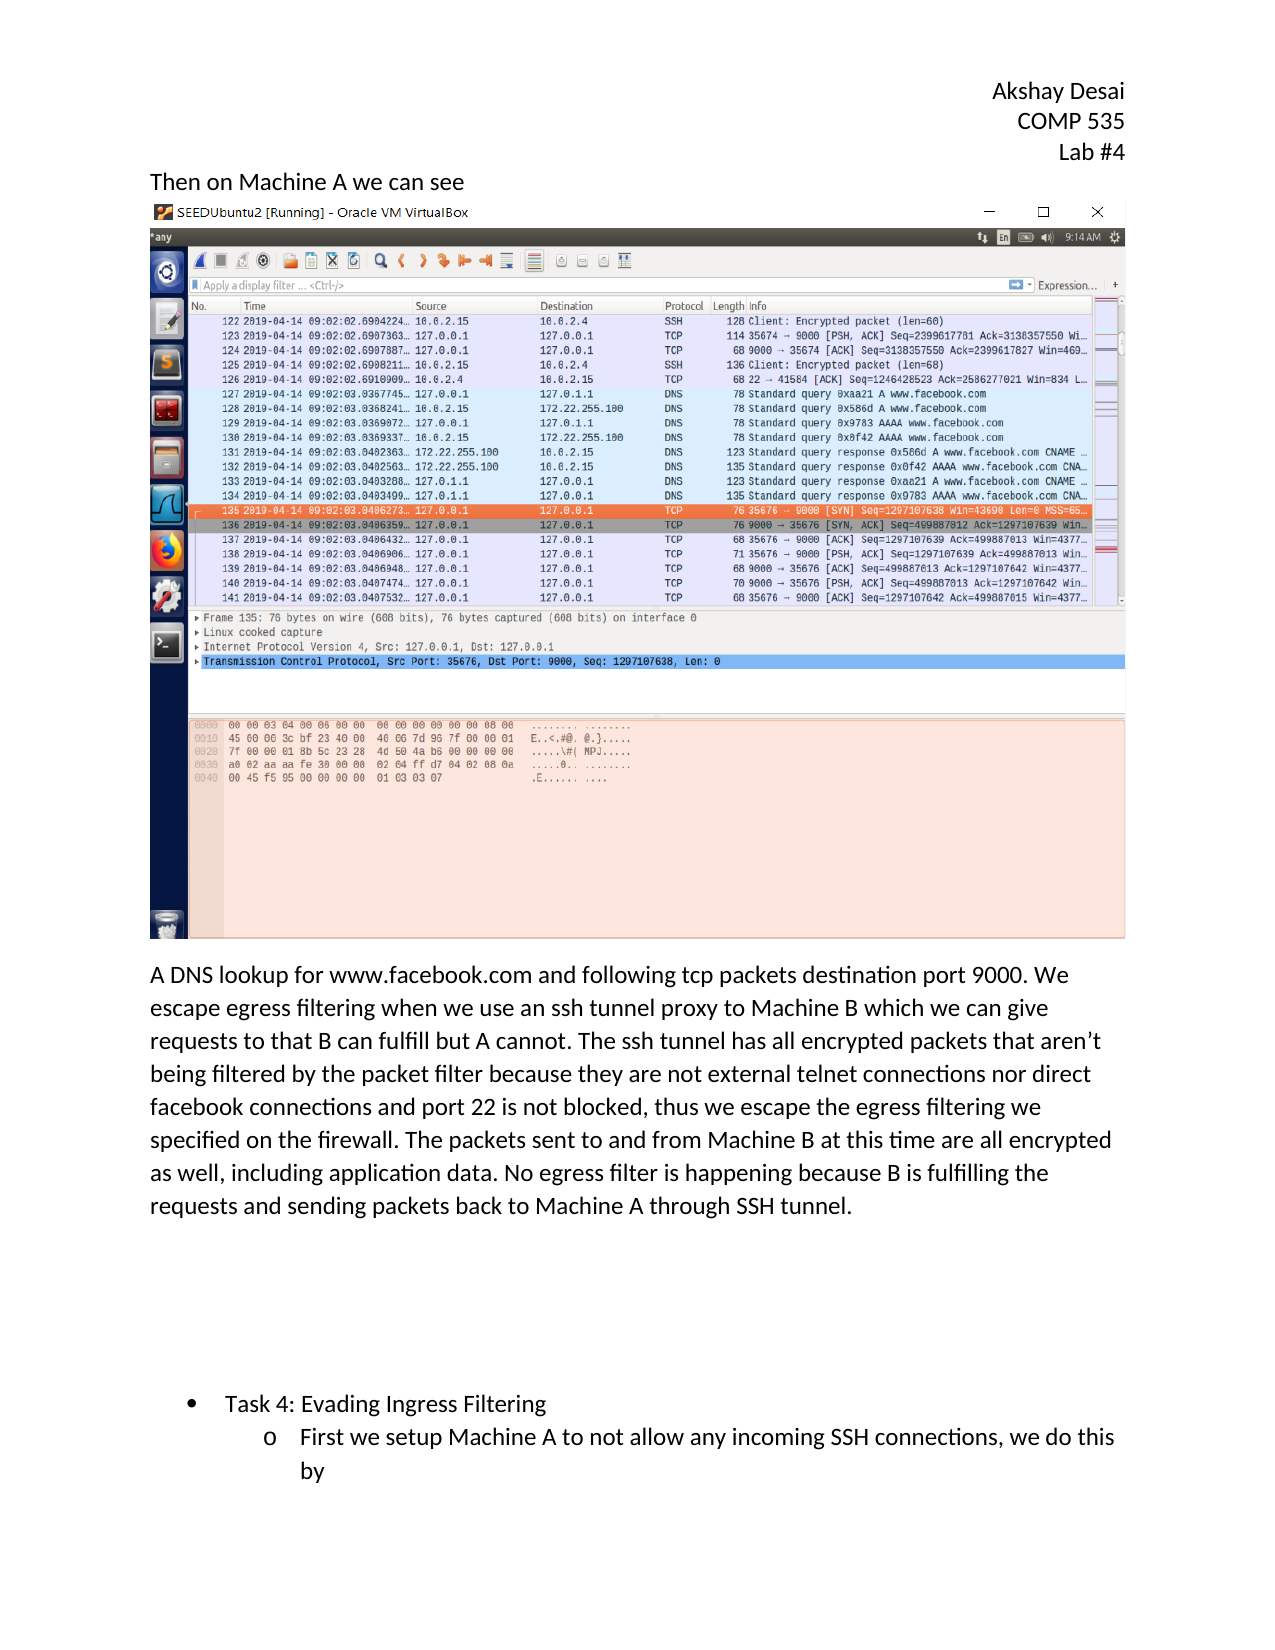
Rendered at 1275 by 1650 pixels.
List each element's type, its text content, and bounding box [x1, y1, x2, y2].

text A DNS lookup for www.facebook.com and following tcp packets destination port 9000. We escape egress filtering when we use an ssh tunnel proxy to Machine B which we can give requests to that B can fulfill but A cannot. The ssh tunnel has all encrypted packets that aren’t being filtered by the packet filter because they are not external telnet connections nor direct facebook connections and port 22 is not blocked, thus we escape the egress filtering we specified on the firewall. The packets sent to and from Machine B at this time are all encrypted as well, including application data. No egress filter is happening because B is fulfilling the requests and sending packets back to Machine A through SSH tunnel. [150, 939, 1125, 1221]
list Task 4: Evading Ingress Filtering [187, 1388, 1125, 1419]
picture [150, 200, 1125, 939]
text Then on Machine A we can see [150, 167, 1125, 197]
list First we setup Machine A to not allow any incoming SSH connections, we do this by [262, 1421, 1125, 1486]
